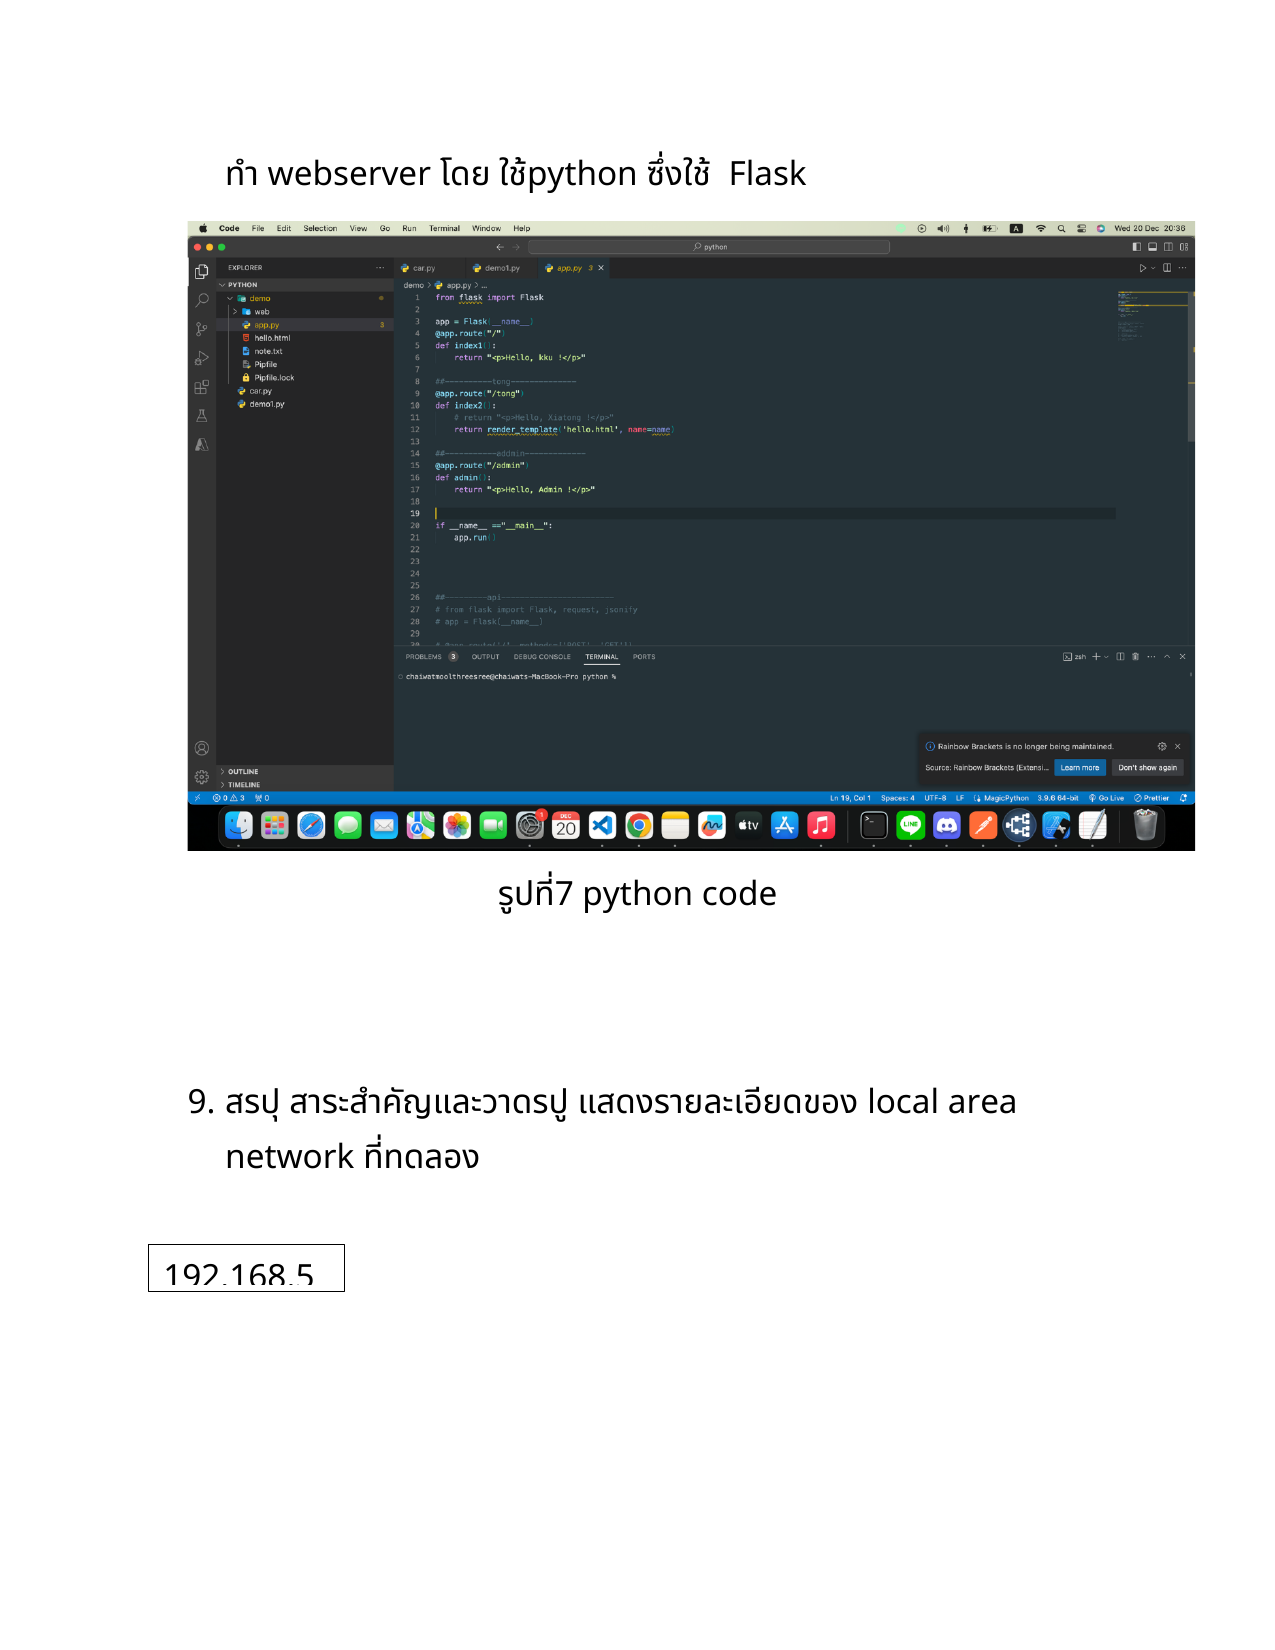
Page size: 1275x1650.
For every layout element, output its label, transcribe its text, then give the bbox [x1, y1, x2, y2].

list สรปุ สาระสําคัญและวาดรปู แสดงรายละเอียดของ local area network ที่ทดลอง [187, 1078, 1125, 1183]
picture [187, 221, 1196, 851]
text ทำ webserver โดย ใช้python ซึ่งใช้ Flask [150, 150, 1125, 201]
text รูปที่7 python code [150, 870, 1125, 920]
